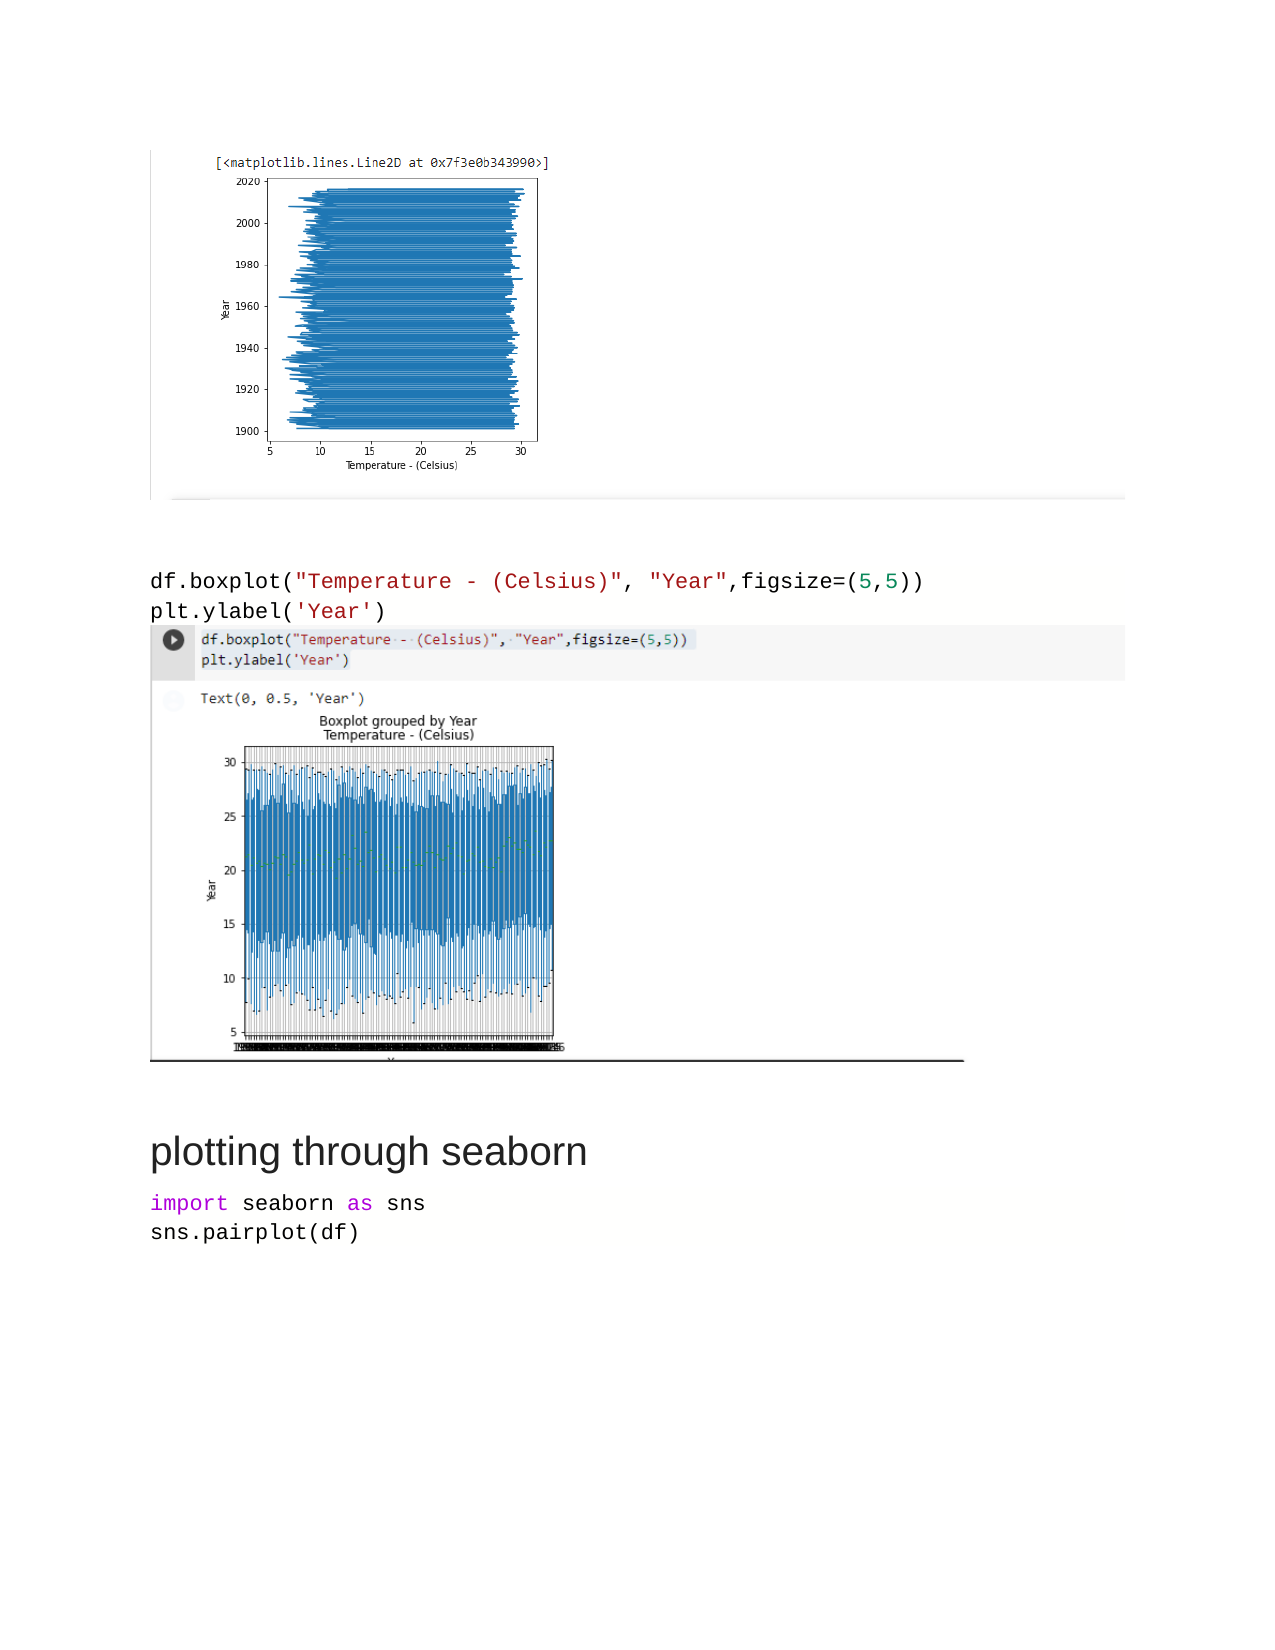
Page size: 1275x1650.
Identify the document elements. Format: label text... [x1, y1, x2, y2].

text import seaborn as sns [150, 1187, 1125, 1216]
text sns.pairplot(df) [150, 1216, 1125, 1246]
text plt.ylabel('Year') [150, 595, 1125, 625]
picture [150, 150, 1125, 500]
subtitle plotting through seaborn [150, 1127, 1125, 1174]
picture [150, 625, 1125, 1062]
text df.boxplot("Temperature - (Celsius)", "Year",figsize=(5,5)) [150, 566, 1125, 595]
